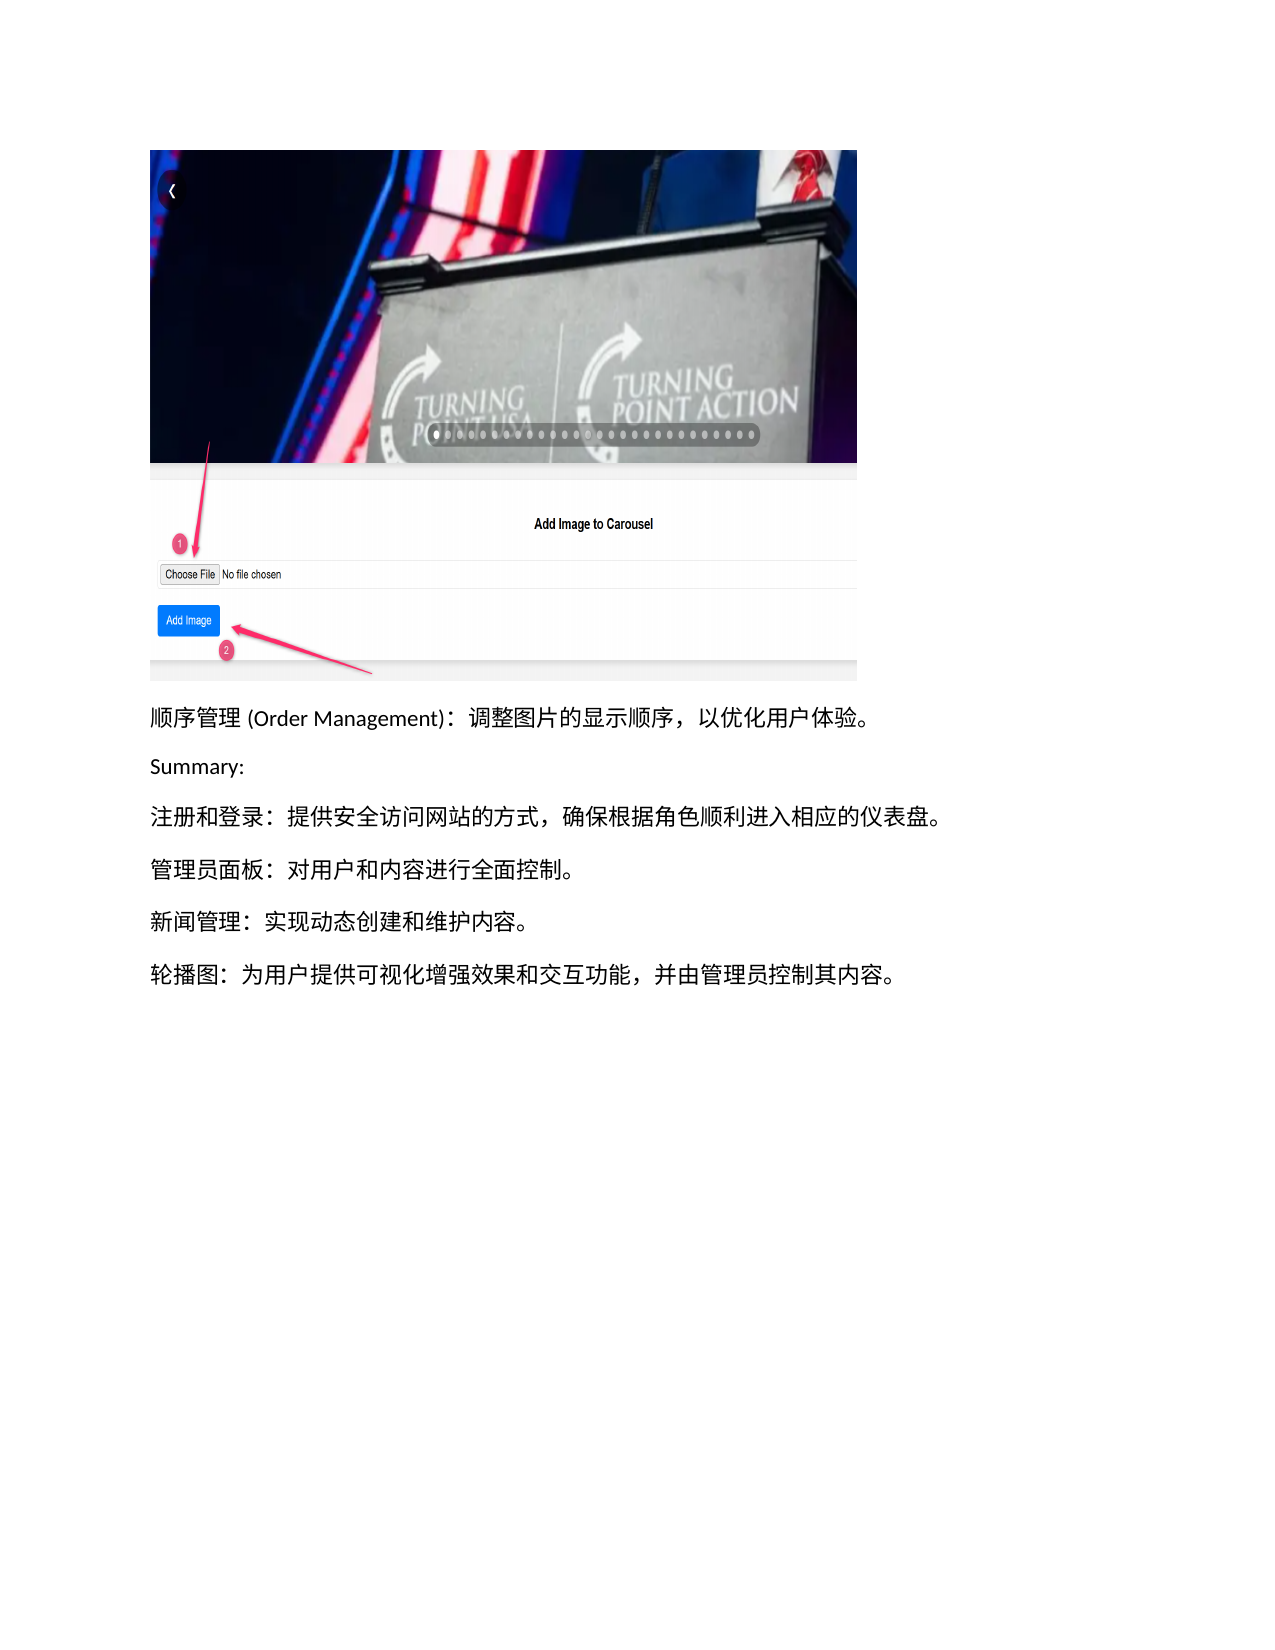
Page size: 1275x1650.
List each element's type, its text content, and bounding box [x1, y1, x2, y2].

text 顺序管理 (Order Management)：调整图片的显示顺序，以优化用户体验。 [150, 700, 1125, 733]
picture [150, 150, 857, 681]
text Summary: [150, 752, 1125, 780]
text 轮播图：为用户提供可视化增强效果和交互功能，并由管理员控制其内容。 [150, 957, 1125, 990]
text 管理员面板：对用户和内容进行全面控制。 [150, 852, 1125, 885]
text 新闻管理：实现动态创建和维护内容。 [150, 904, 1125, 937]
text 注册和登录：提供安全访问网站的方式，确保根据角色顺利进入相应的仪表盘。 [150, 799, 1125, 832]
